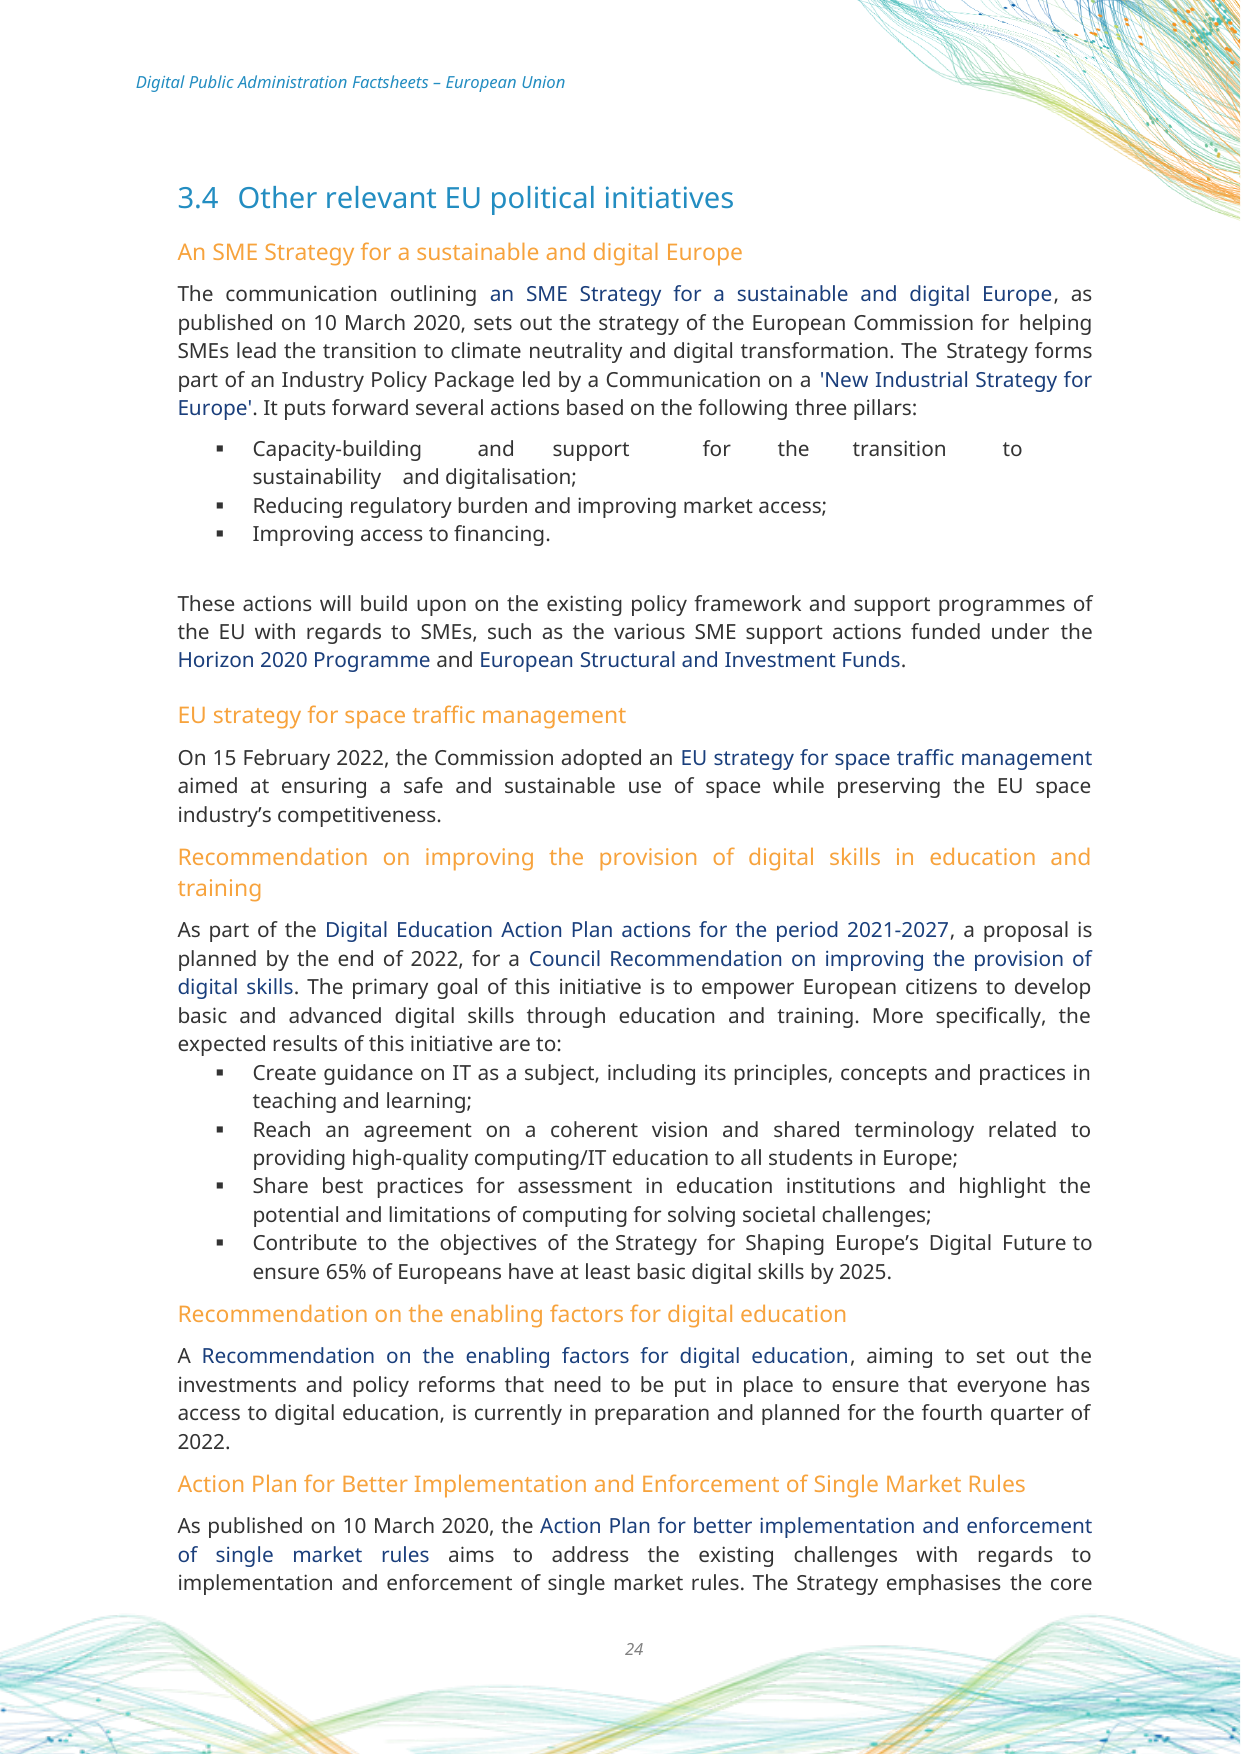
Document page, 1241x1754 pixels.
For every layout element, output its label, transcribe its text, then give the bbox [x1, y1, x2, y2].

list Contribute to the objectives of the Strategy for Shaping Europe’s Digital Future to ensure 65% of Europeans have at least basic digital skills by 2025. [215, 1228, 1092, 1285]
list Create guidance on IT as a subject, including its principles, concepts and practices in teaching and learning; [215, 1058, 1092, 1115]
text A Recommendation on the enabling factors for digital education, aiming to set out the investments and policy reforms that need to be put in place to ensure that everyone has access to digital education, is currently in preparation and planned for the fourth quarter of 2022. [177, 1342, 1092, 1455]
text On 15 February 2022, the Commission adopted an EU strategy for space traffic management aimed at ensuring a safe and sustainable use of space while preserving the EU space industry’s competitiveness. [177, 743, 1092, 828]
subtitle Recommendation on improving the provision of digital skills in education and training [177, 841, 1092, 903]
picture [814, 0, 1241, 238]
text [177, 1512, 1092, 1597]
list Capacity-building and support for the transition to sustainability and digitalisation; [215, 434, 1092, 491]
subtitle Recommendation on the enabling factors for digital education [177, 1298, 1092, 1329]
text These actions will build upon on the existing policy framework and support programmes of the EU with regards to SMEs, such as the various SME support actions funded under the Horizon 2020 Programme and European Structural and Investment Funds. [177, 589, 1092, 674]
list Share best practices for assessment in education institutions and highlight the potential and limitations of computing for solving societal challenges; [215, 1172, 1092, 1228]
list Reducing regulatory burden and improving market access; [215, 491, 1092, 519]
subtitle Other relevant EU political initiatives [177, 177, 1092, 217]
subtitle An SME Strategy for a sustainable and digital Europe [177, 236, 1092, 267]
list Reach an agreement on a coherent vision and shared terminology related to providing high-quality computing/IT education to all students in Europe; [215, 1115, 1092, 1172]
picture [0, 1577, 1241, 1754]
subtitle Action Plan for Better Implementation and Enforcement of Single Market Rules [177, 1468, 1092, 1499]
subtitle EU strategy for space traffic management [177, 699, 1092, 730]
text As part of the Digital Education Action Plan actions for the period 2021-2027, a proposal is planned by the end of 2022, for a Council Recommendation on improving the provision of digital skills. The primary goal of this initiative is to empower European citizens to develop basic and advanced digital skills through education and training. More specifically, the expected results of this initiative are to: [177, 916, 1092, 1058]
text The communication outlining an SME Strategy for a sustainable and digital Europe, as published on 10 March 2020, sets out the strategy of the European Commission for helping SMEs lead the transition to climate neutrality and digital transformation. The Strategy forms part of an Industry Policy Package led by a Communication on a 'New Industrial Strategy for Europe'. It puts forward several actions based on the following three pillars: [177, 279, 1092, 422]
list Improving access to financing. [215, 519, 1092, 548]
